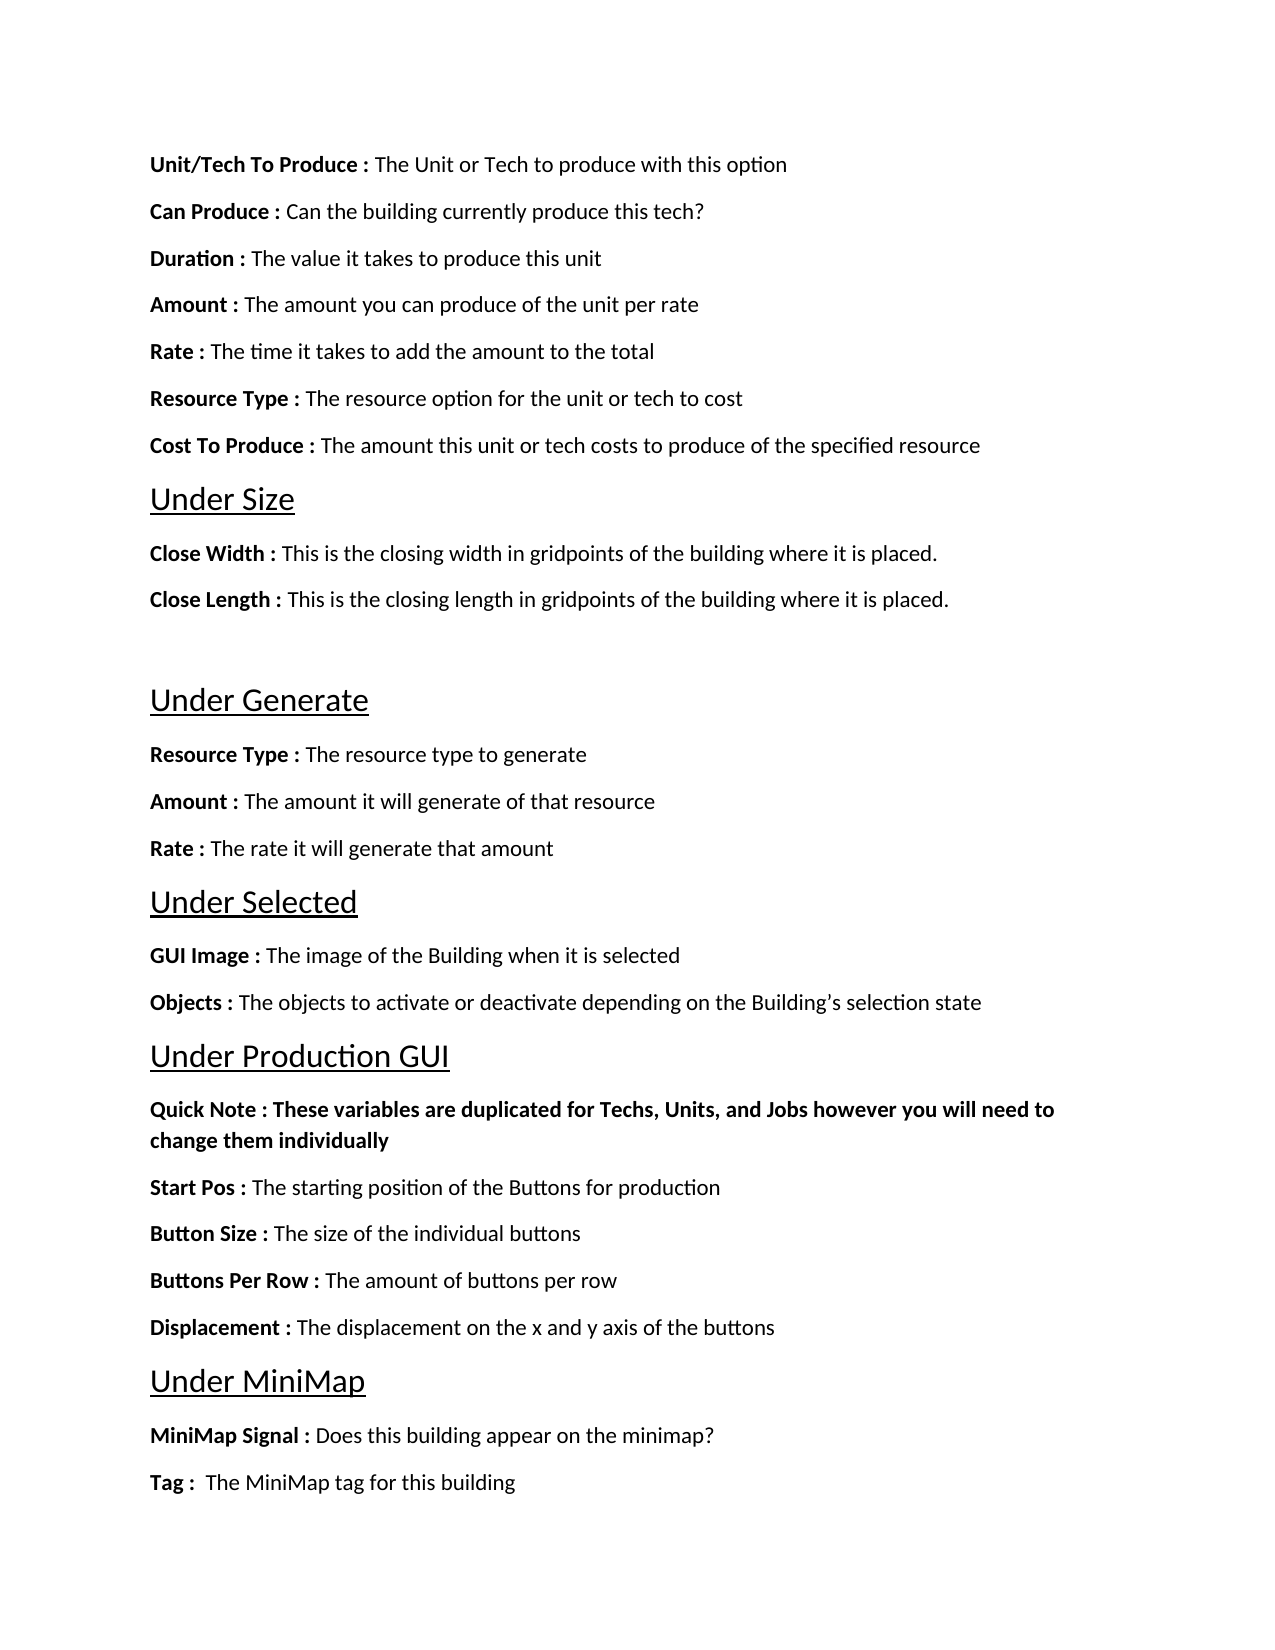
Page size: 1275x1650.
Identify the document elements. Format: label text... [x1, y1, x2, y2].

text Resource Type : The resource type to generate [150, 740, 1125, 768]
text Under Production GUI [150, 1035, 1125, 1076]
text Amount : The amount it will generate of that resource [150, 787, 1125, 815]
text Under Selected [150, 881, 1125, 921]
text Unit/Tech To Produce : The Unit or Tech to produce with this option [150, 150, 1125, 178]
text Displacement : The displacement on the x and y axis of the buttons [150, 1313, 1125, 1341]
text Duration : The value it takes to produce this unit [150, 244, 1125, 272]
text Start Pos : The starting position of the Buttons for production [150, 1173, 1125, 1201]
text Quick Note : These variables are duplicated for Techs, Units, and Jobs however you will need to change them individually [150, 1096, 1125, 1154]
text Buttons Per Row : The amount of buttons per row [150, 1266, 1125, 1294]
text GUI Image : The image of the Building when it is selected [150, 941, 1125, 969]
text Under Generate [150, 679, 1125, 720]
text Under Size [150, 478, 1125, 519]
text Close Width : This is the closing width in gridpoints of the building where it is placed. [150, 539, 1125, 567]
text Tag : The MiniMap tag for this building [150, 1468, 1125, 1496]
text Button Size : The size of the individual buttons [150, 1219, 1125, 1248]
text Objects : The objects to activate or deactivate depending on the Building’s selection state [150, 988, 1125, 1016]
text Can Produce : Can the building currently produce this tech? [150, 197, 1125, 225]
text Under MiniMap [150, 1360, 1125, 1401]
text Rate : The time it takes to add the amount to the total [150, 337, 1125, 366]
text Resource Type : The resource option for the unit or tech to cost [150, 384, 1125, 412]
text Cost To Produce : The amount this unit or tech costs to produce of the specified resource [150, 431, 1125, 459]
text Rate : The rate it will generate that amount [150, 834, 1125, 862]
text Amount : The amount you can produce of the unit per rate [150, 291, 1125, 319]
text MiniMap Signal : Does this building appear on the minimap? [150, 1421, 1125, 1449]
text Close Length : This is the closing length in gridpoints of the building where it is placed. [150, 586, 1125, 614]
